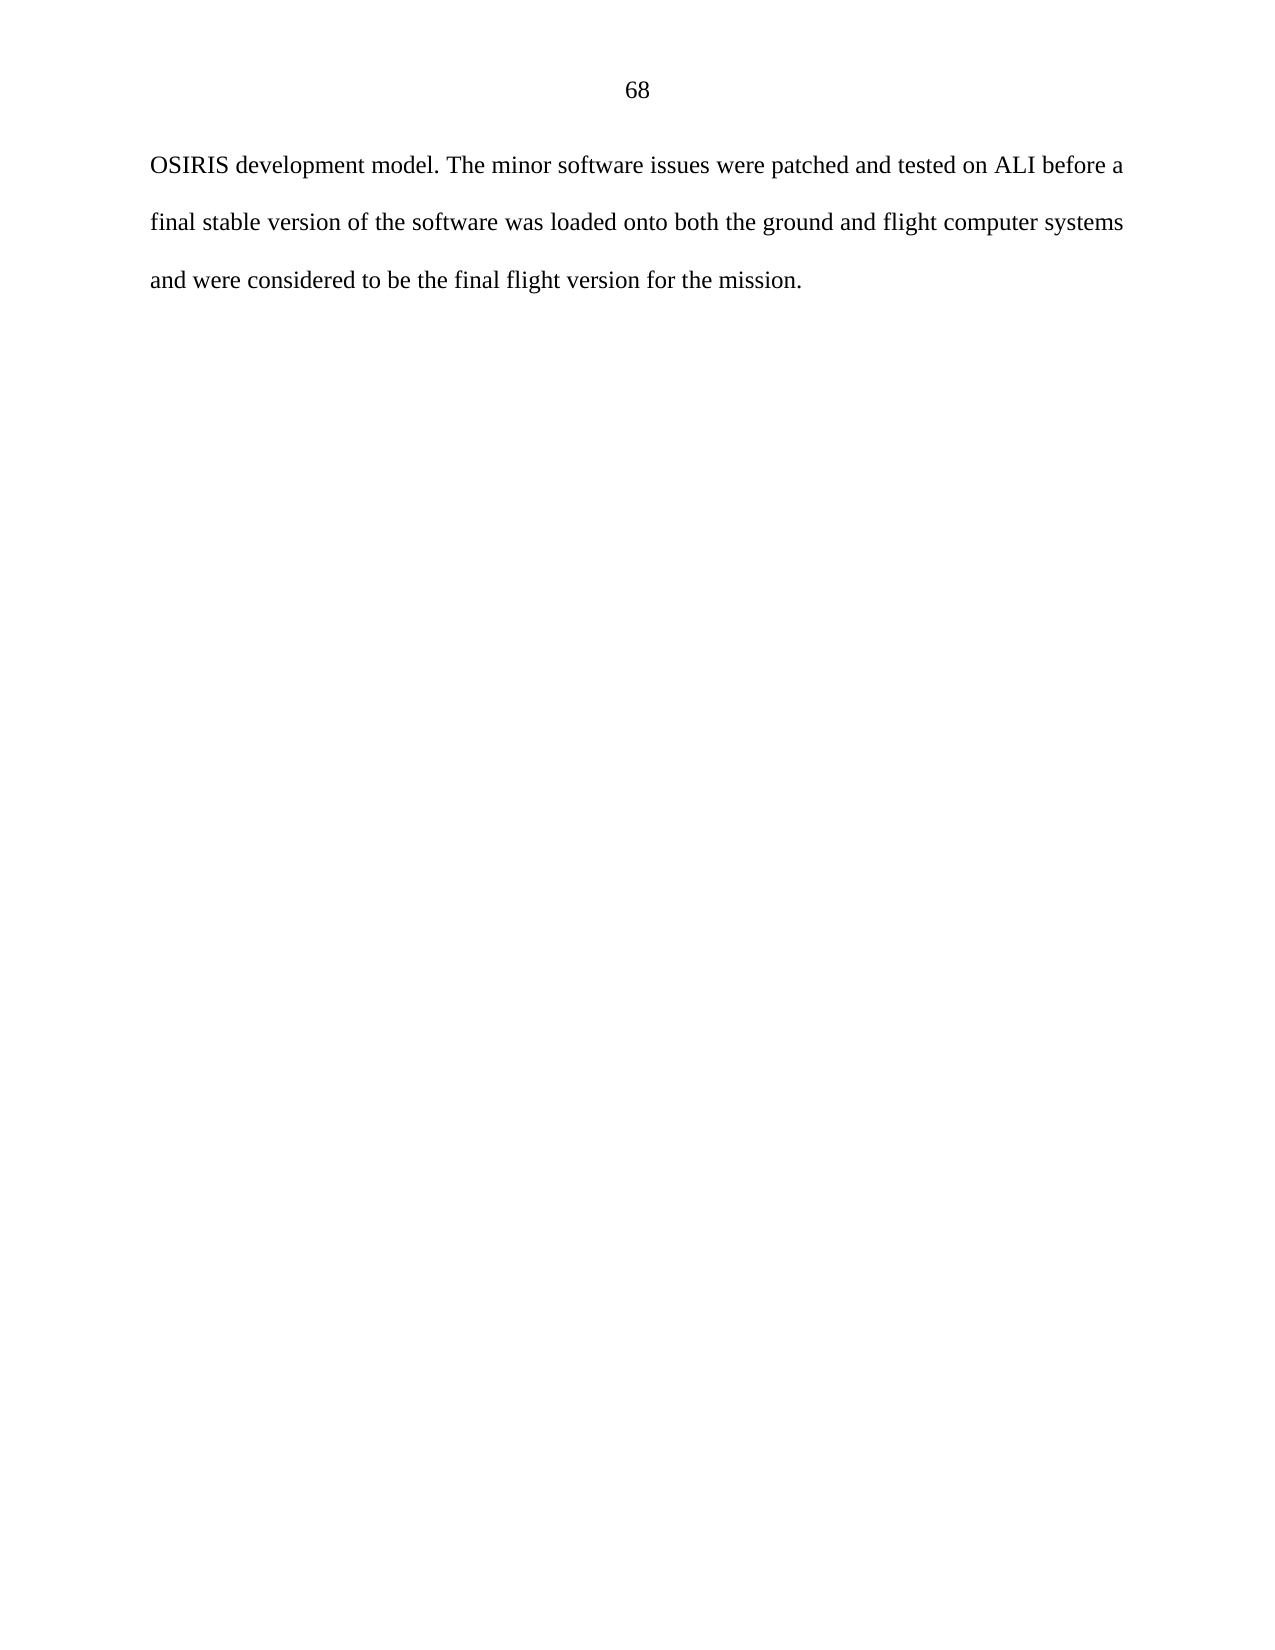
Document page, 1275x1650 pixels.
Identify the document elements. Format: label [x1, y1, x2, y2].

text [150, 150, 1125, 294]
